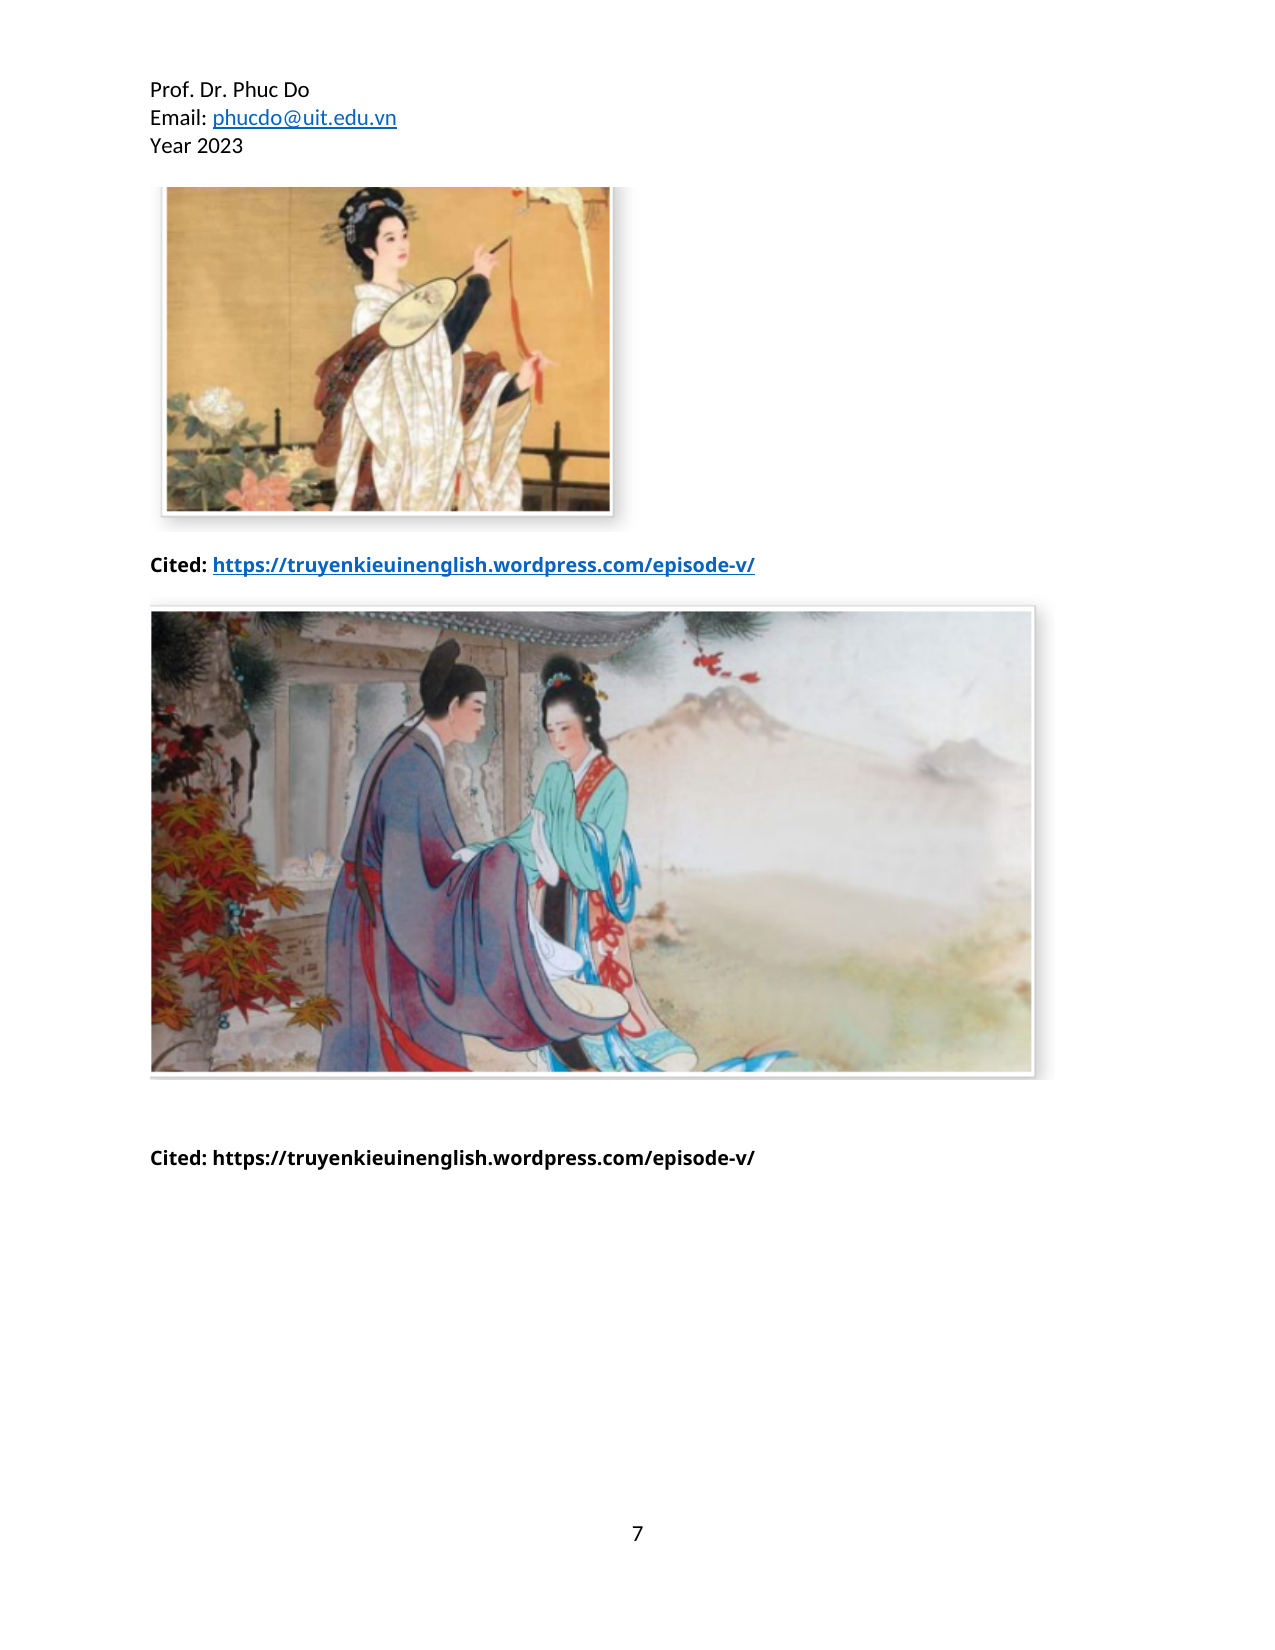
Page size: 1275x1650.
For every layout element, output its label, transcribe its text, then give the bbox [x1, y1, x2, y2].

picture [150, 596, 1055, 1080]
text Cited: https://truyenkieuinenglish.wordpress.com/episode-v/ [150, 1144, 1125, 1171]
picture [150, 187, 645, 532]
text Cited: https://truyenkieuinenglish.wordpress.com/episode-v/ [150, 551, 1125, 578]
